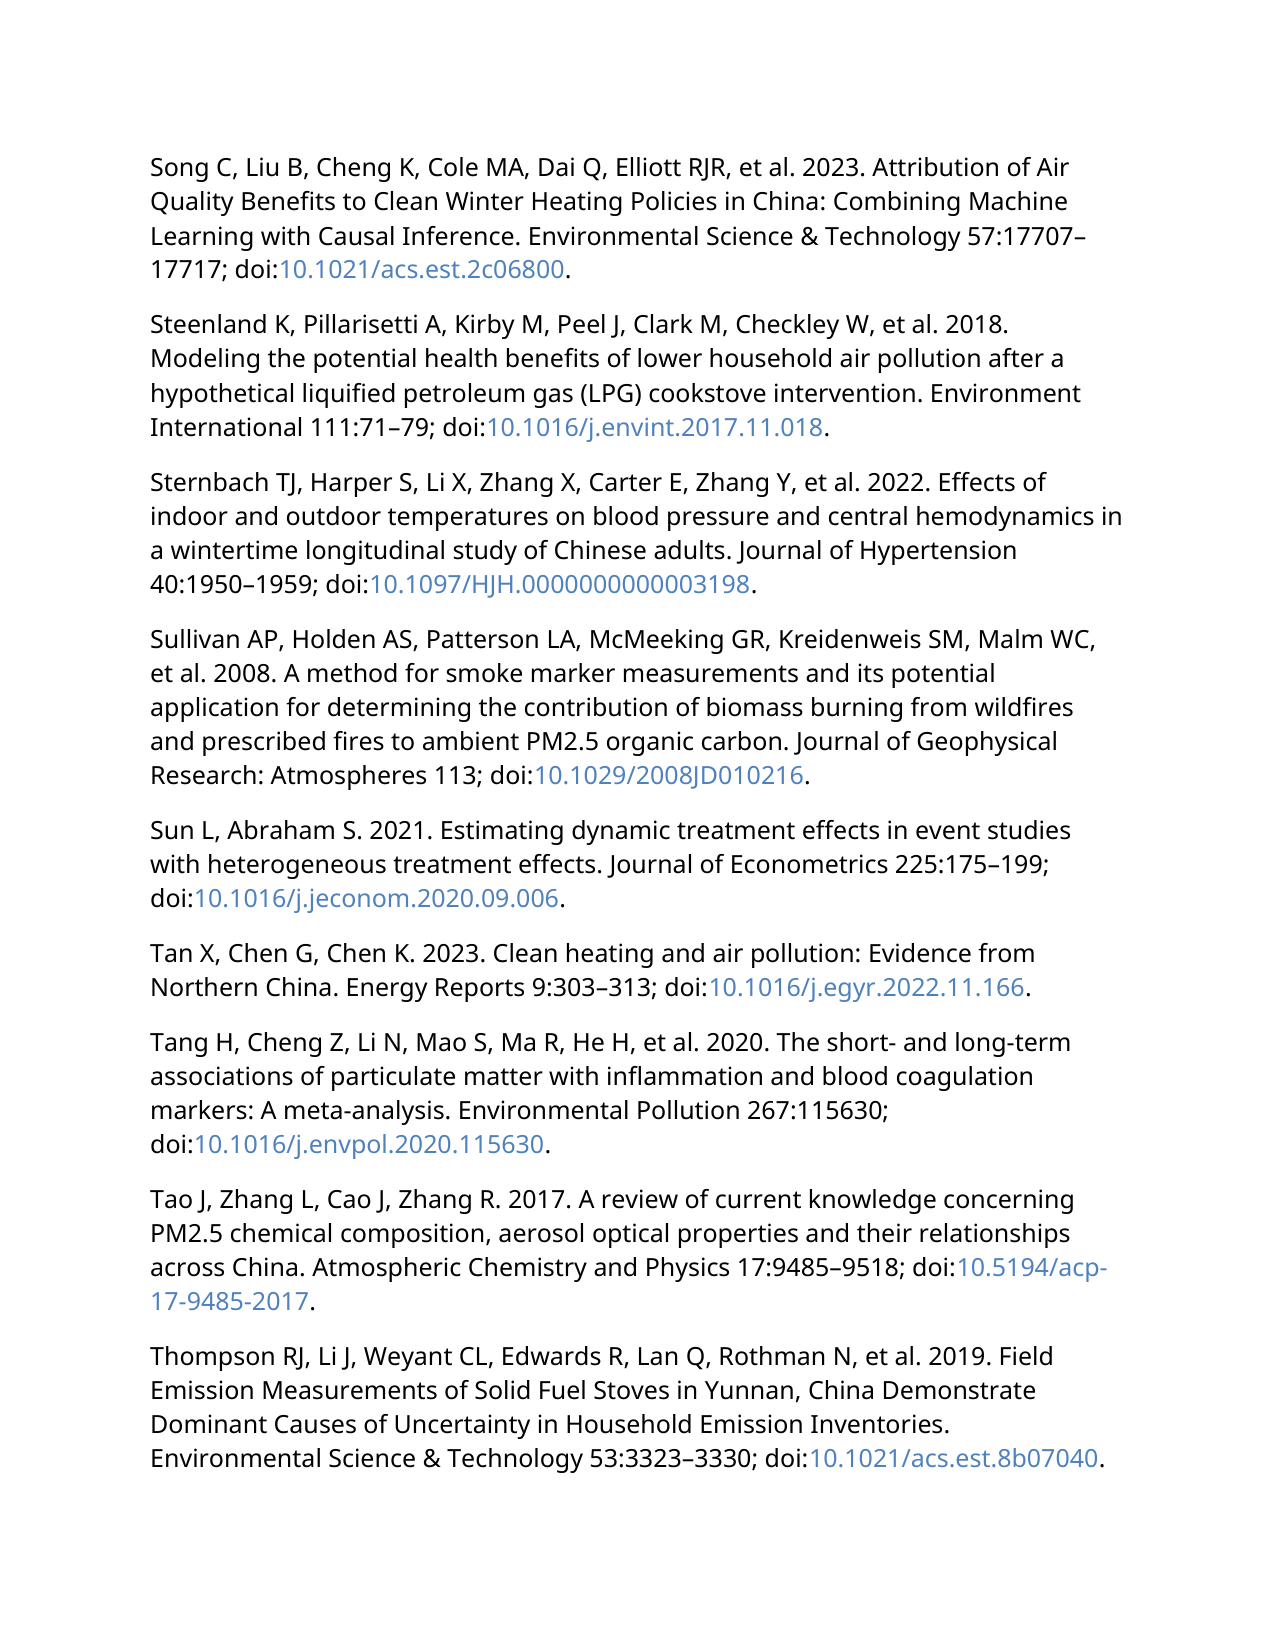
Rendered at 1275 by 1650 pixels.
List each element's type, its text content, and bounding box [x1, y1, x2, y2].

text Song C, Liu B, Cheng K, Cole MA, Dai Q, Elliott RJR, et al. 2023. Attribution of Air Quality Benefits to Clean Winter Heating Policies in China: Combining Machine Learning with Causal Inference. Environmental Science & Technology 57:17707–17717; doi:10.1021/acs.est.2c06800. [150, 150, 1125, 286]
text Tang H, Cheng Z, Li N, Mao S, Ma R, He H, et al. 2020. The short- and long-term associations of particulate matter with inflammation and blood coagulation markers: A meta-analysis. Environmental Pollution 267:115630; doi:10.1016/j.envpol.2020.115630. [150, 1024, 1125, 1161]
text Sternbach TJ, Harper S, Li X, Zhang X, Carter E, Zhang Y, et al. 2022. Effects of indoor and outdoor temperatures on blood pressure and central hemodynamics in a wintertime longitudinal study of Chinese adults. Journal of Hypertension 40:1950–1959; doi:10.1097/HJH.0000000000003198. [150, 464, 1125, 600]
text Sun L, Abraham S. 2021. Estimating dynamic treatment effects in event studies with heterogeneous treatment effects. Journal of Econometrics 225:175–199; doi:10.1016/j.jeconom.2020.09.006. [150, 812, 1125, 914]
text Tao J, Zhang L, Cao J, Zhang R. 2017. A review of current knowledge concerning PM2.5 chemical composition, aerosol optical properties and their relationships across China. Atmospheric Chemistry and Physics 17:9485–9518; doi:10.5194/acp-17-9485-2017. [150, 1181, 1125, 1318]
text Tan X, Chen G, Chen K. 2023. Clean heating and air pollution: Evidence from Northern China. Energy Reports 9:303–313; doi:10.1016/j.egyr.2022.11.166. [150, 935, 1125, 1003]
text Steenland K, Pillarisetti A, Kirby M, Peel J, Clark M, Checkley W, et al. 2018. Modeling the potential health benefits of lower household air pollution after a hypothetical liquified petroleum gas (LPG) cookstove intervention. Environment International 111:71–79; doi:10.1016/j.envint.2017.11.018. [150, 307, 1125, 443]
text Thompson RJ, Li J, Weyant CL, Edwards R, Lan Q, Rothman N, et al. 2019. Field Emission Measurements of Solid Fuel Stoves in Yunnan, China Demonstrate Dominant Causes of Uncertainty in Household Emission Inventories. Environmental Science & Technology 53:3323–3330; doi:10.1021/acs.est.8b07040. [150, 1338, 1125, 1475]
text Sullivan AP, Holden AS, Patterson LA, McMeeking GR, Kreidenweis SM, Malm WC, et al. 2008. A method for smoke marker measurements and its potential application for determining the contribution of biomass burning from wildfires and prescribed fires to ambient PM2.5 organic carbon. Journal of Geophysical Research: Atmospheres 113; doi:10.1029/2008JD010216. [150, 621, 1125, 792]
